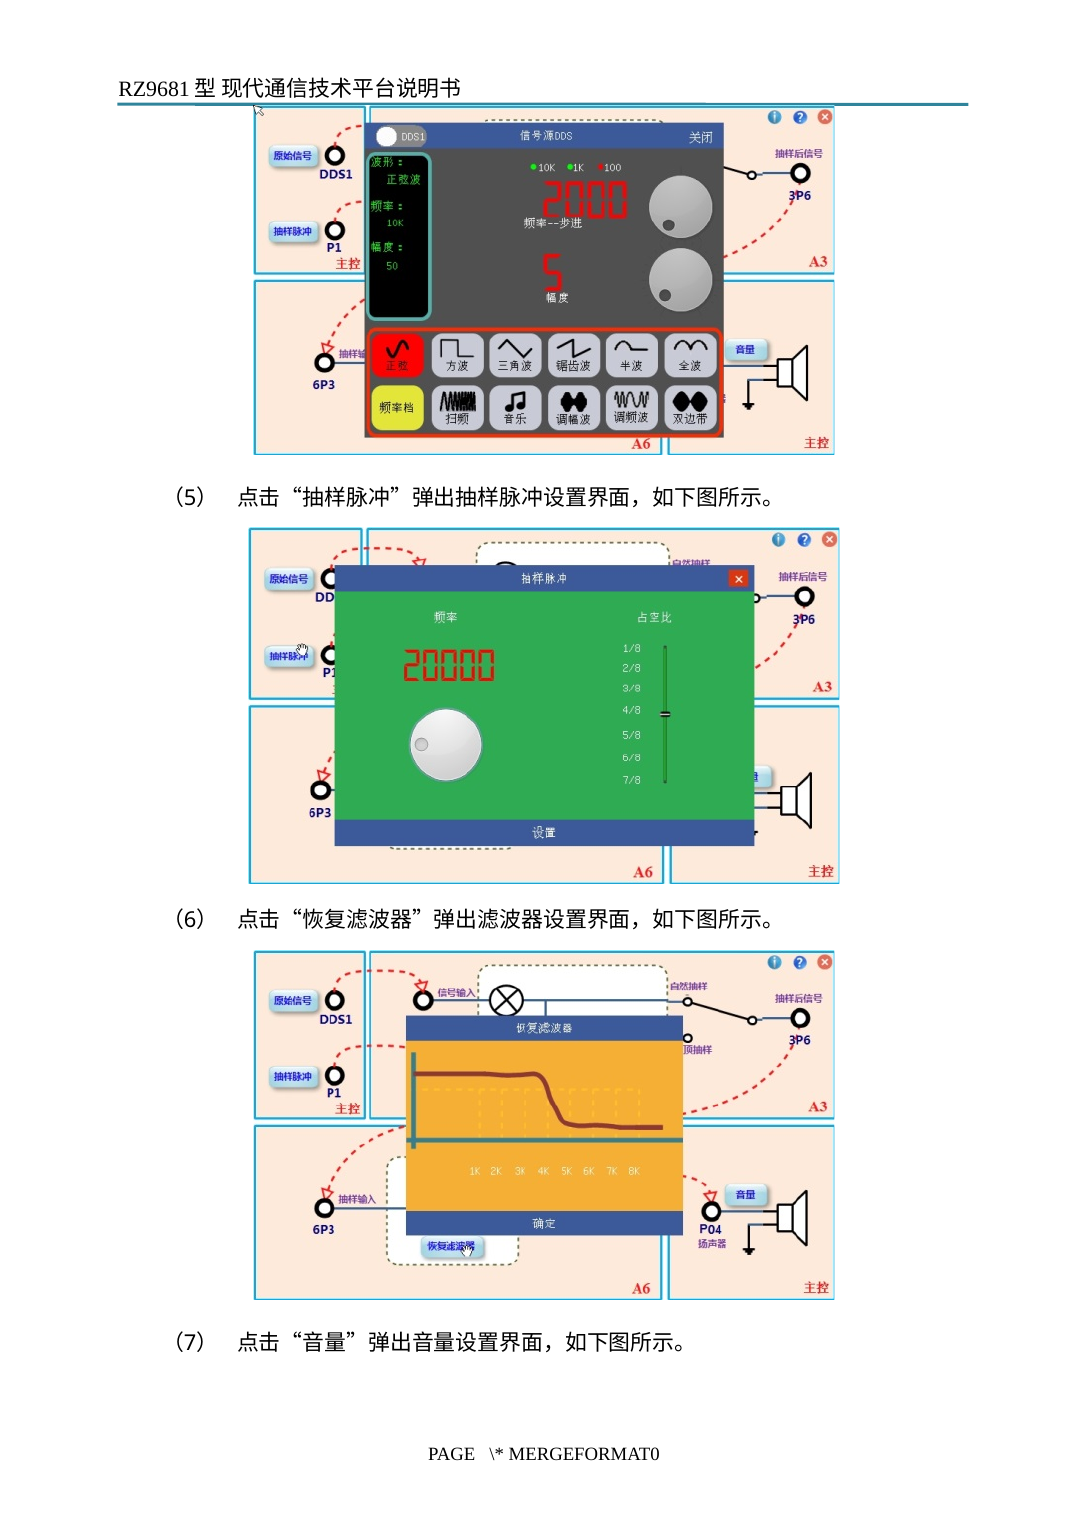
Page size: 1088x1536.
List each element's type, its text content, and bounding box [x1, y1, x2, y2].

list 点击“恢复滤波器”弹出滤波器设置界面，如下图所示。 [162, 902, 969, 934]
list 点击“抽样脉冲”弹出抽样脉冲设置界面，如下图所示。 [162, 479, 969, 512]
picture [248, 527, 840, 884]
picture [253, 950, 835, 1300]
list 点击“音量”弹出音量设置界面，如下图所示。 [162, 1324, 969, 1357]
picture [253, 105, 835, 455]
